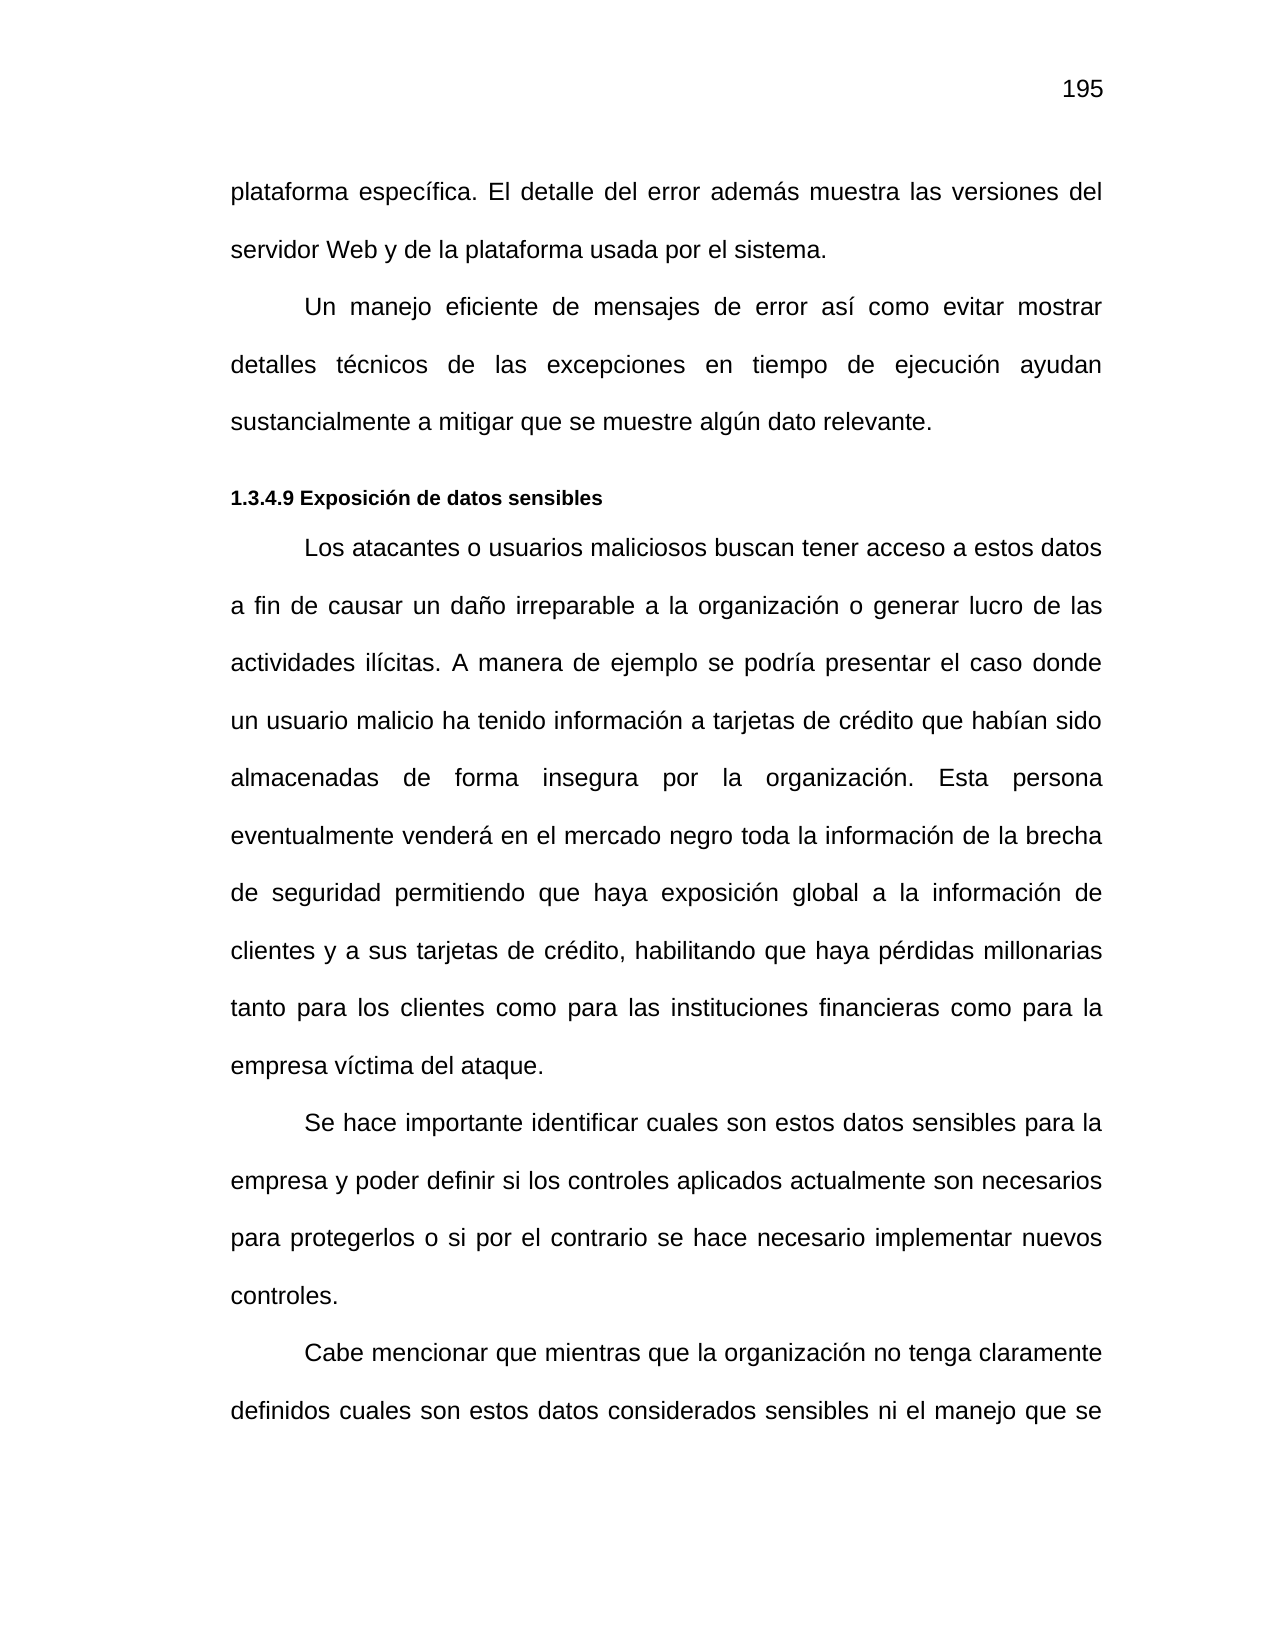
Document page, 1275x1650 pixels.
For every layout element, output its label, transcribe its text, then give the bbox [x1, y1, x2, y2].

text Se hace importante identificar cuales son estos datos sensibles para la empresa y poder definir si los controles aplicados actualmente son necesarios para protegerlos o si por el contrario se hace necesario implementar nuevos controles. [230, 1108, 1104, 1310]
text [230, 1338, 1104, 1425]
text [230, 177, 1104, 263]
text Un manejo eficiente de mensajes de error así como evitar mostrar detalles técnicos de las excepciones en tiempo de ejecución ayudan sustancialmente a mitigar que se muestre algún dato relevante. [230, 292, 1104, 436]
text Los atacantes o usuarios maliciosos buscan tener acceso a estos datos a fin de causar un daño irreparable a la organización o generar lucro de las actividades ilícitas. A manera de ejemplo se podría presentar el caso donde un usuario malicio ha tenido información a tarjetas de crédito que habían sido almacenadas de forma insegura por la organización. Esta persona eventualmente venderá en el mercado negro toda la información de la brecha de seguridad permitiendo que haya exposición global a la información de clientes y a sus tarjetas de crédito, habilitando que haya pérdidas millonarias tanto para los clientes como para las instituciones financieras como para la empresa víctima del ataque. [230, 533, 1104, 1080]
subtitle 1.3.4.9 Exposición de datos sensibles [230, 486, 1104, 509]
